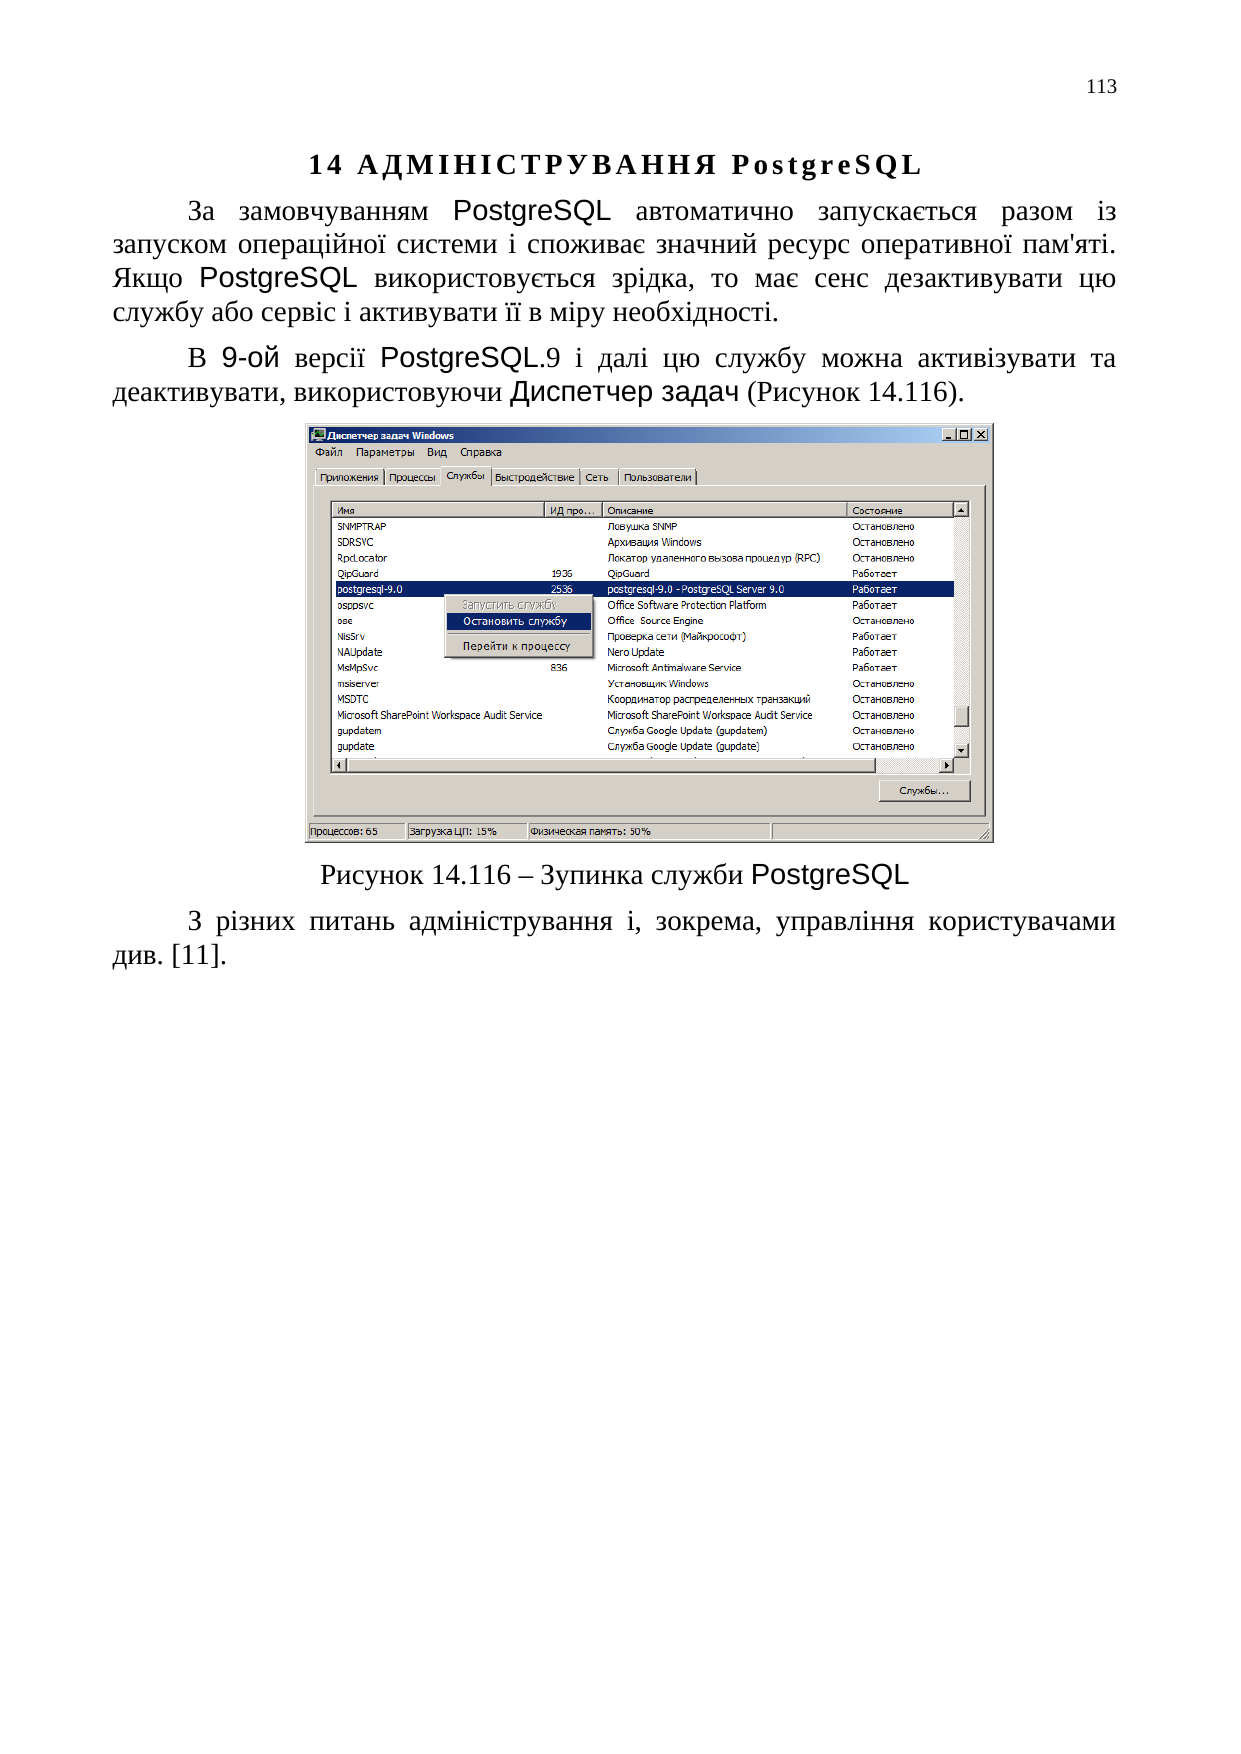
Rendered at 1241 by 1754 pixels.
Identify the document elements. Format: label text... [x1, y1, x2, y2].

subtitle АДМІНІСТРУВАННЯ PostgreSQL [112, 147, 1117, 181]
text З різних питань адміністрування і, зокрема, управління користувачами див. [11]. [112, 903, 1117, 970]
picture [296, 419, 1007, 845]
text За замовчуванням PostgreSQL автоматично запускається разом із запуском операційної системи і споживає значний ресурс оперативної пам'яті. Якщо PostgreSQL використовується зрідка, то має сенс дезактивувати цю службу або сервіс і активувати її в міру необхідності. [112, 193, 1117, 327]
